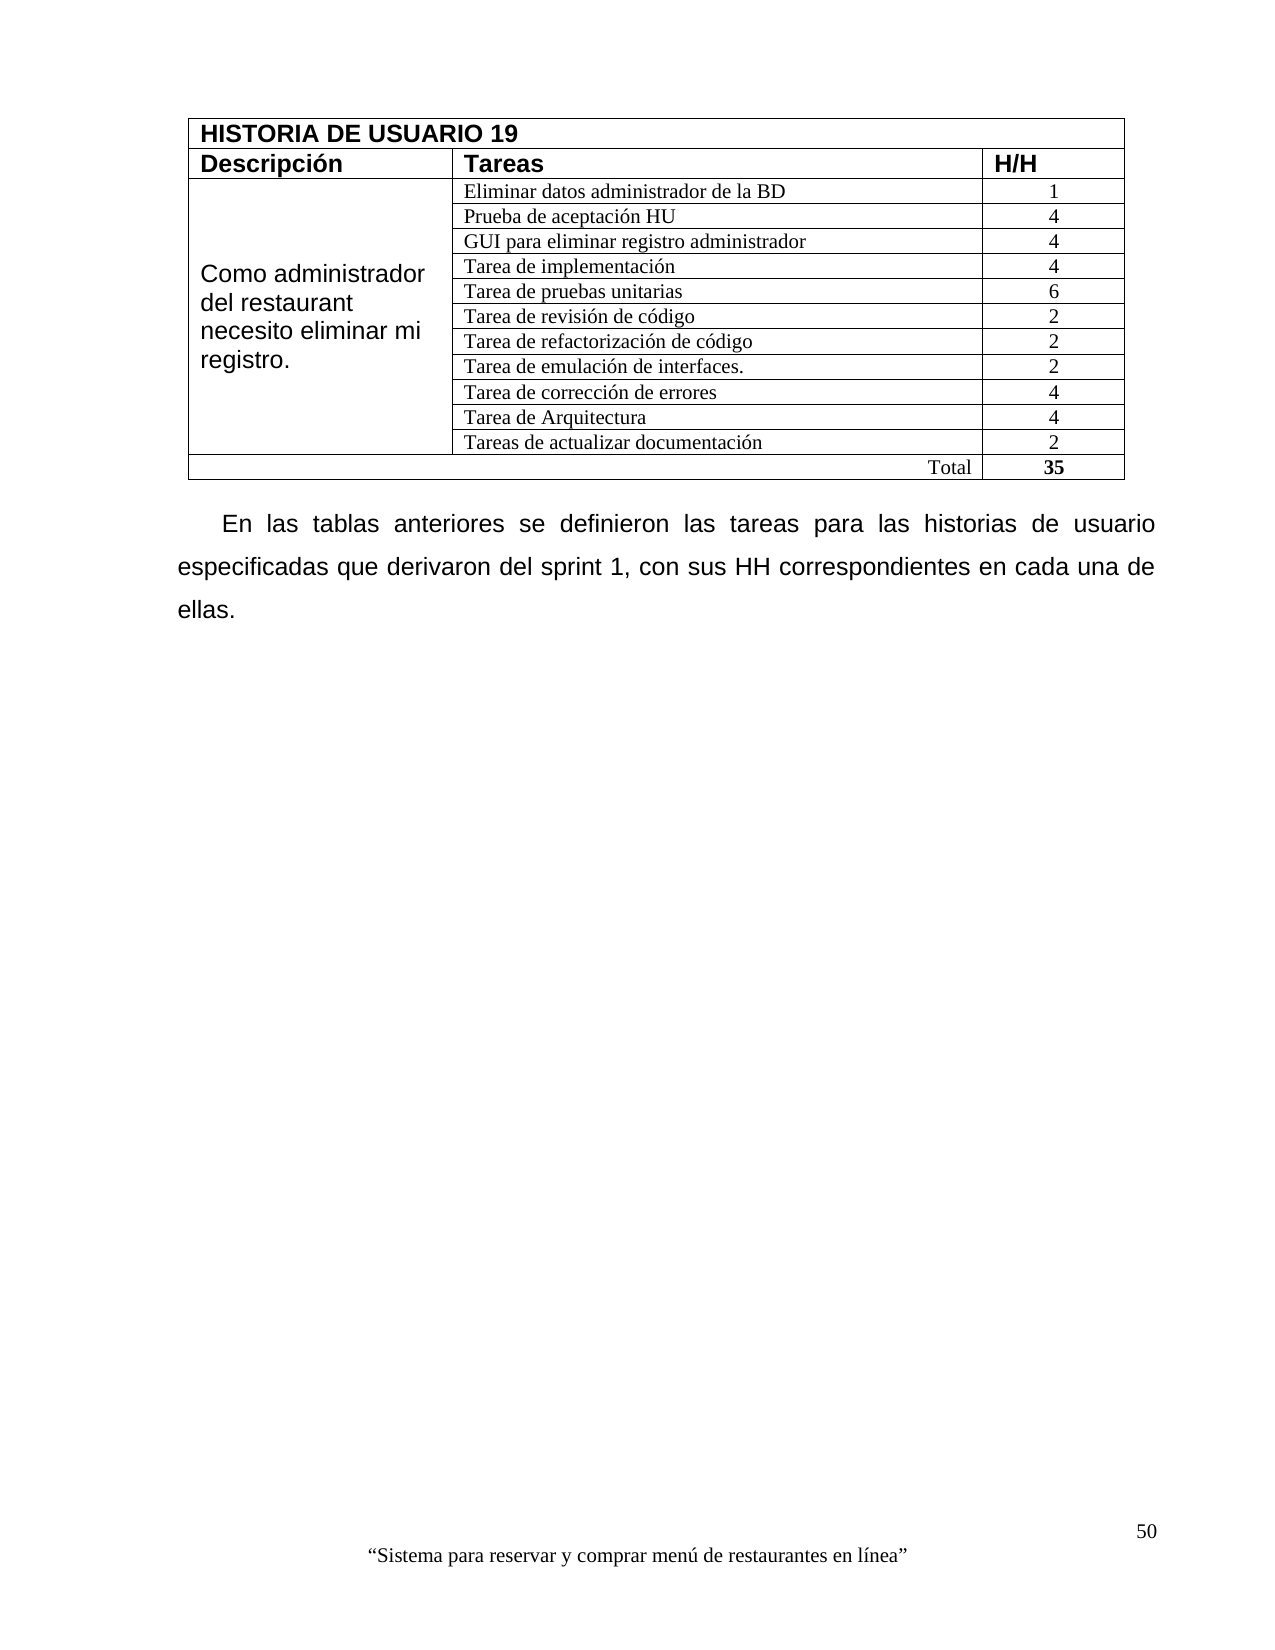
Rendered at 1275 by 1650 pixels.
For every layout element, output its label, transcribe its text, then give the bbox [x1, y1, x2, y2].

table_cell 4 [983, 380, 1124, 404]
table_cell 35 [983, 455, 1124, 479]
table_cell 2 [983, 304, 1124, 328]
table_cell Tarea de emulación de interfaces. [453, 355, 982, 378]
table_cell 6 [983, 279, 1124, 303]
table_cell 4 [983, 405, 1124, 429]
table_cell Eliminar datos administrador de la BD [453, 179, 982, 203]
table_cell Tarea de corrección de errores [453, 380, 982, 404]
table_cell 2 [983, 430, 1124, 454]
table_cell Como administrador del restaurant necesito eliminar mi registro. [189, 179, 452, 454]
table_cell Descripción [189, 149, 452, 178]
table_cell Prueba de aceptación HU [453, 204, 982, 228]
table_cell GUI para eliminar registro administrador [453, 229, 982, 253]
table_cell Tareas [453, 149, 982, 178]
table_cell Tarea de pruebas unitarias [453, 279, 982, 303]
table_cell 2 [983, 329, 1124, 353]
table_cell 4 [983, 204, 1124, 228]
table_cell 1 [983, 179, 1124, 203]
table_cell H/H [983, 149, 1124, 178]
table_cell Tarea de Arquitectura [453, 405, 982, 429]
table_cell Tareas de actualizar documentación [453, 430, 982, 454]
text En las tablas anteriores se definieron las tareas para las historias de usuario especificadas que derivaron del sprint 1, con sus HH correspondientes en cada una de ellas. [177, 509, 1157, 624]
table_cell 4 [983, 229, 1124, 253]
table_cell Tarea de refactorización de código [453, 329, 982, 353]
table_cell Total [189, 455, 982, 479]
table_cell 4 [983, 254, 1124, 278]
table_cell 2 [983, 355, 1124, 378]
table_header HISTORIA DE USUARIO 19 [189, 119, 1124, 148]
table_cell Tarea de revisión de código [453, 304, 982, 328]
table_cell Tarea de implementación [453, 254, 982, 278]
